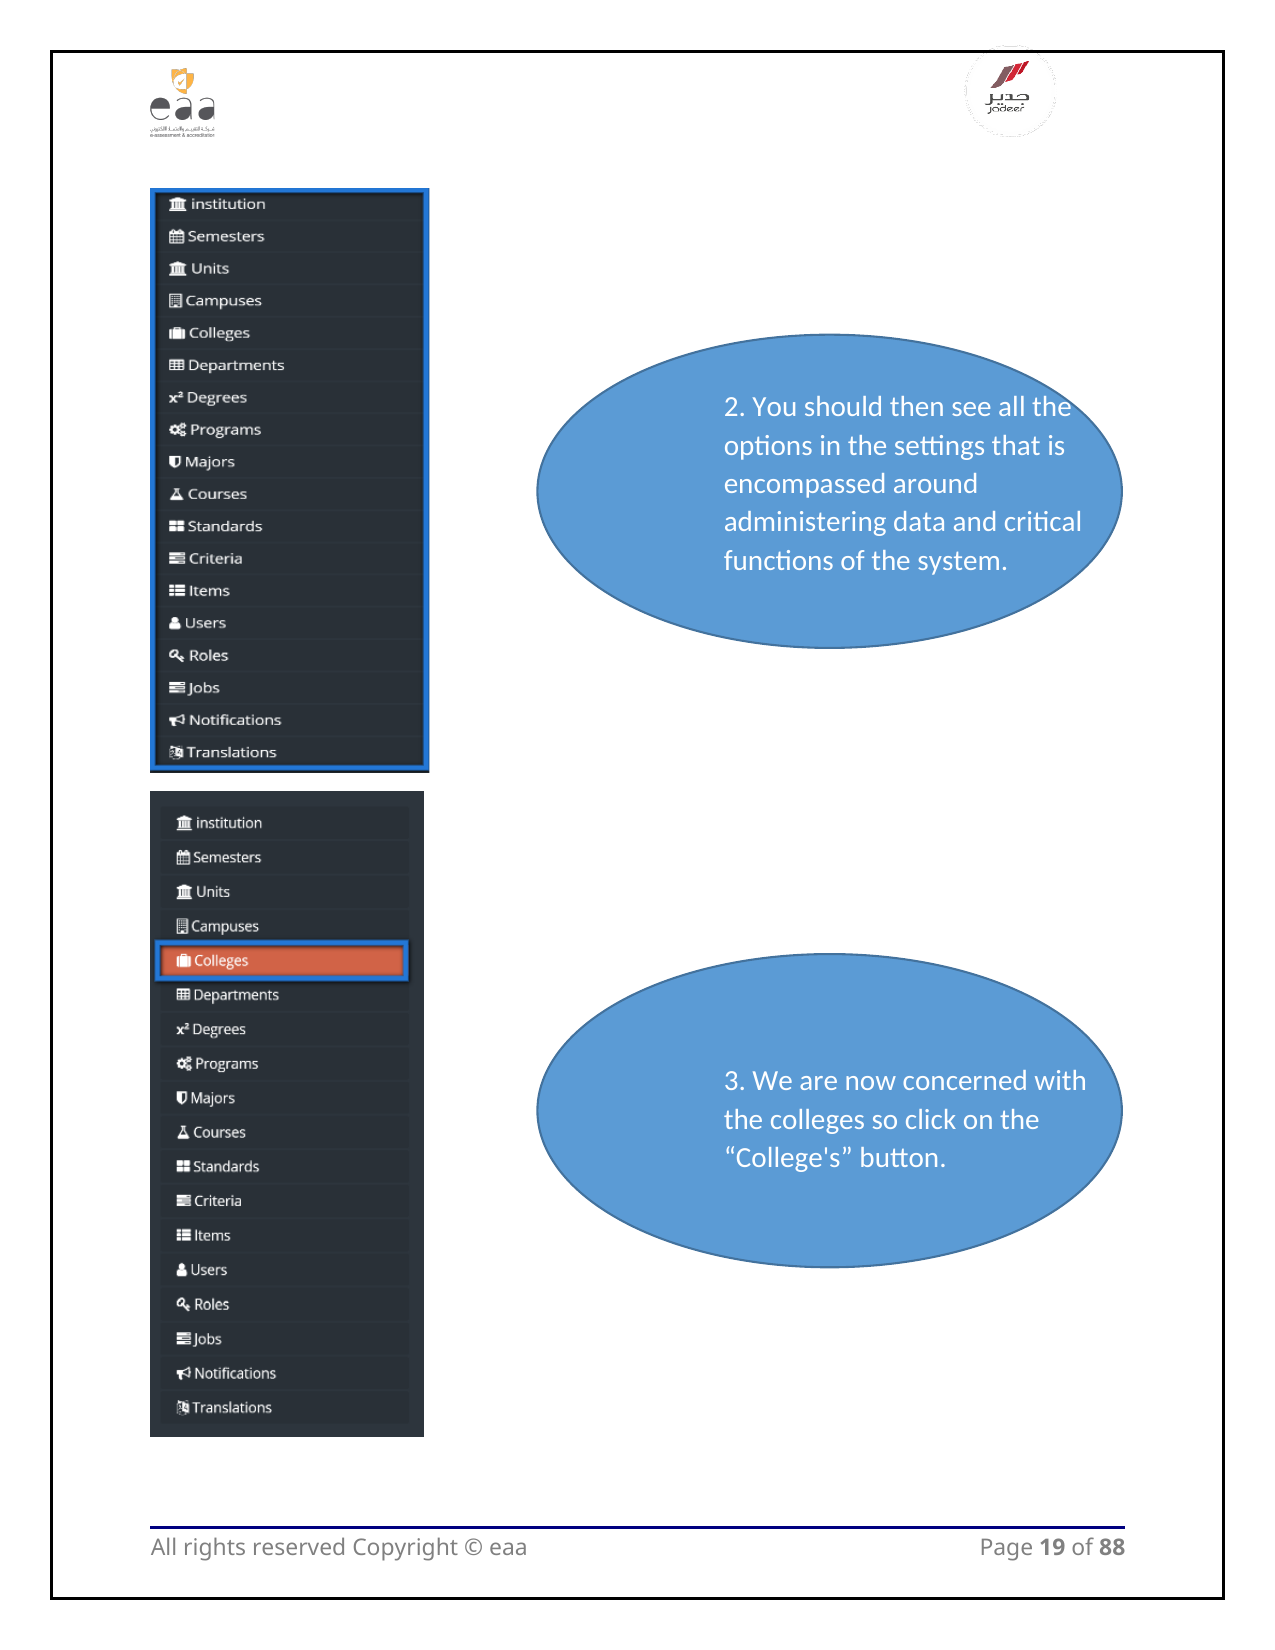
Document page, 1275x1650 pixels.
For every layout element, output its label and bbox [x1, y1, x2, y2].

picture [150, 791, 424, 1437]
picture [964, 53, 1057, 137]
picture [150, 188, 430, 773]
picture [964, 45, 1057, 50]
picture [150, 68, 215, 137]
